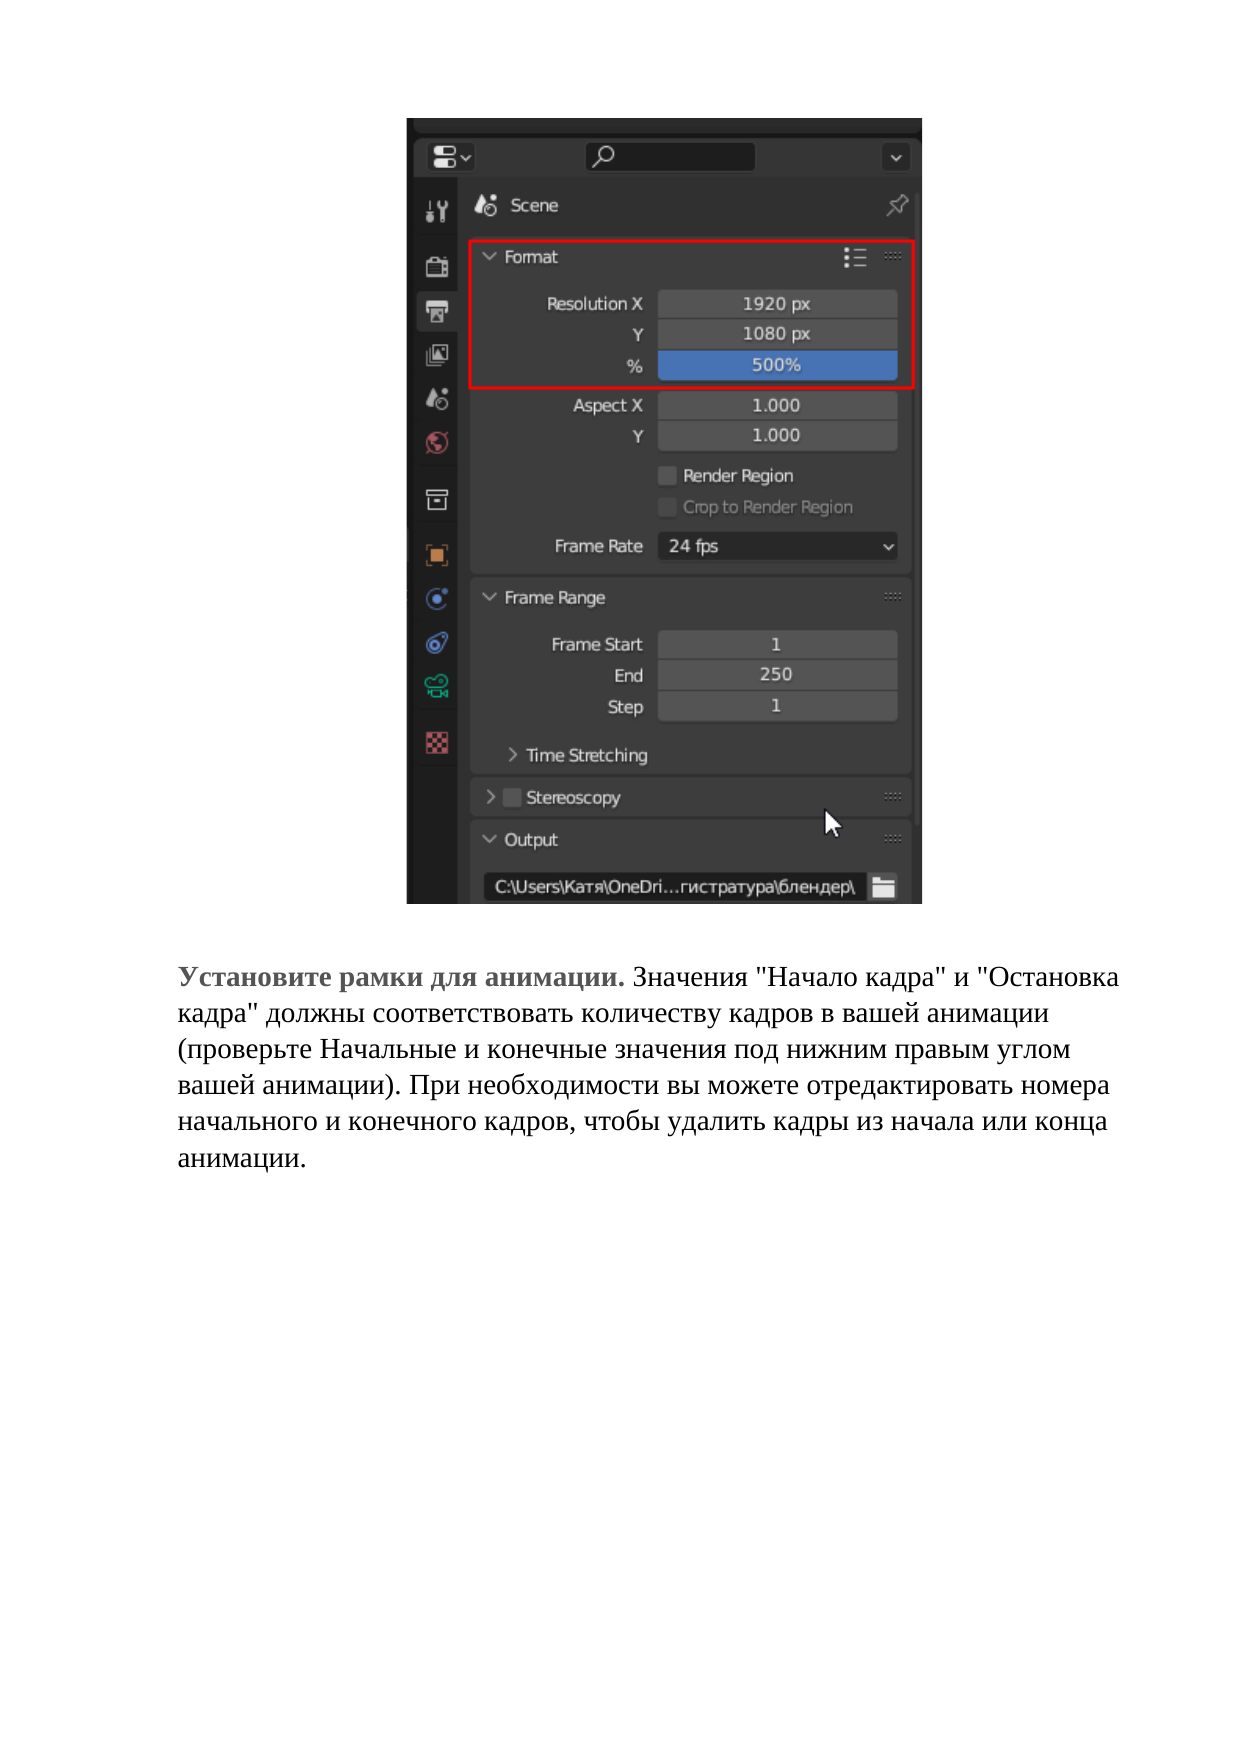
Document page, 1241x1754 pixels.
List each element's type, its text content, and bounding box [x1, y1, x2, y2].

text Установите рамки для анимации. Значения "Начало кадра" и "Остановка кадра" должны соответствовать количеству кадров в вашей анимации (проверьте Начальные и конечные значения под нижним правым углом вашей анимации). При необходимости вы можете отредактировать номера начального и конечного кадров, чтобы удалить кадры из начала или конца анимации. [177, 923, 1152, 1173]
picture [406, 118, 923, 904]
